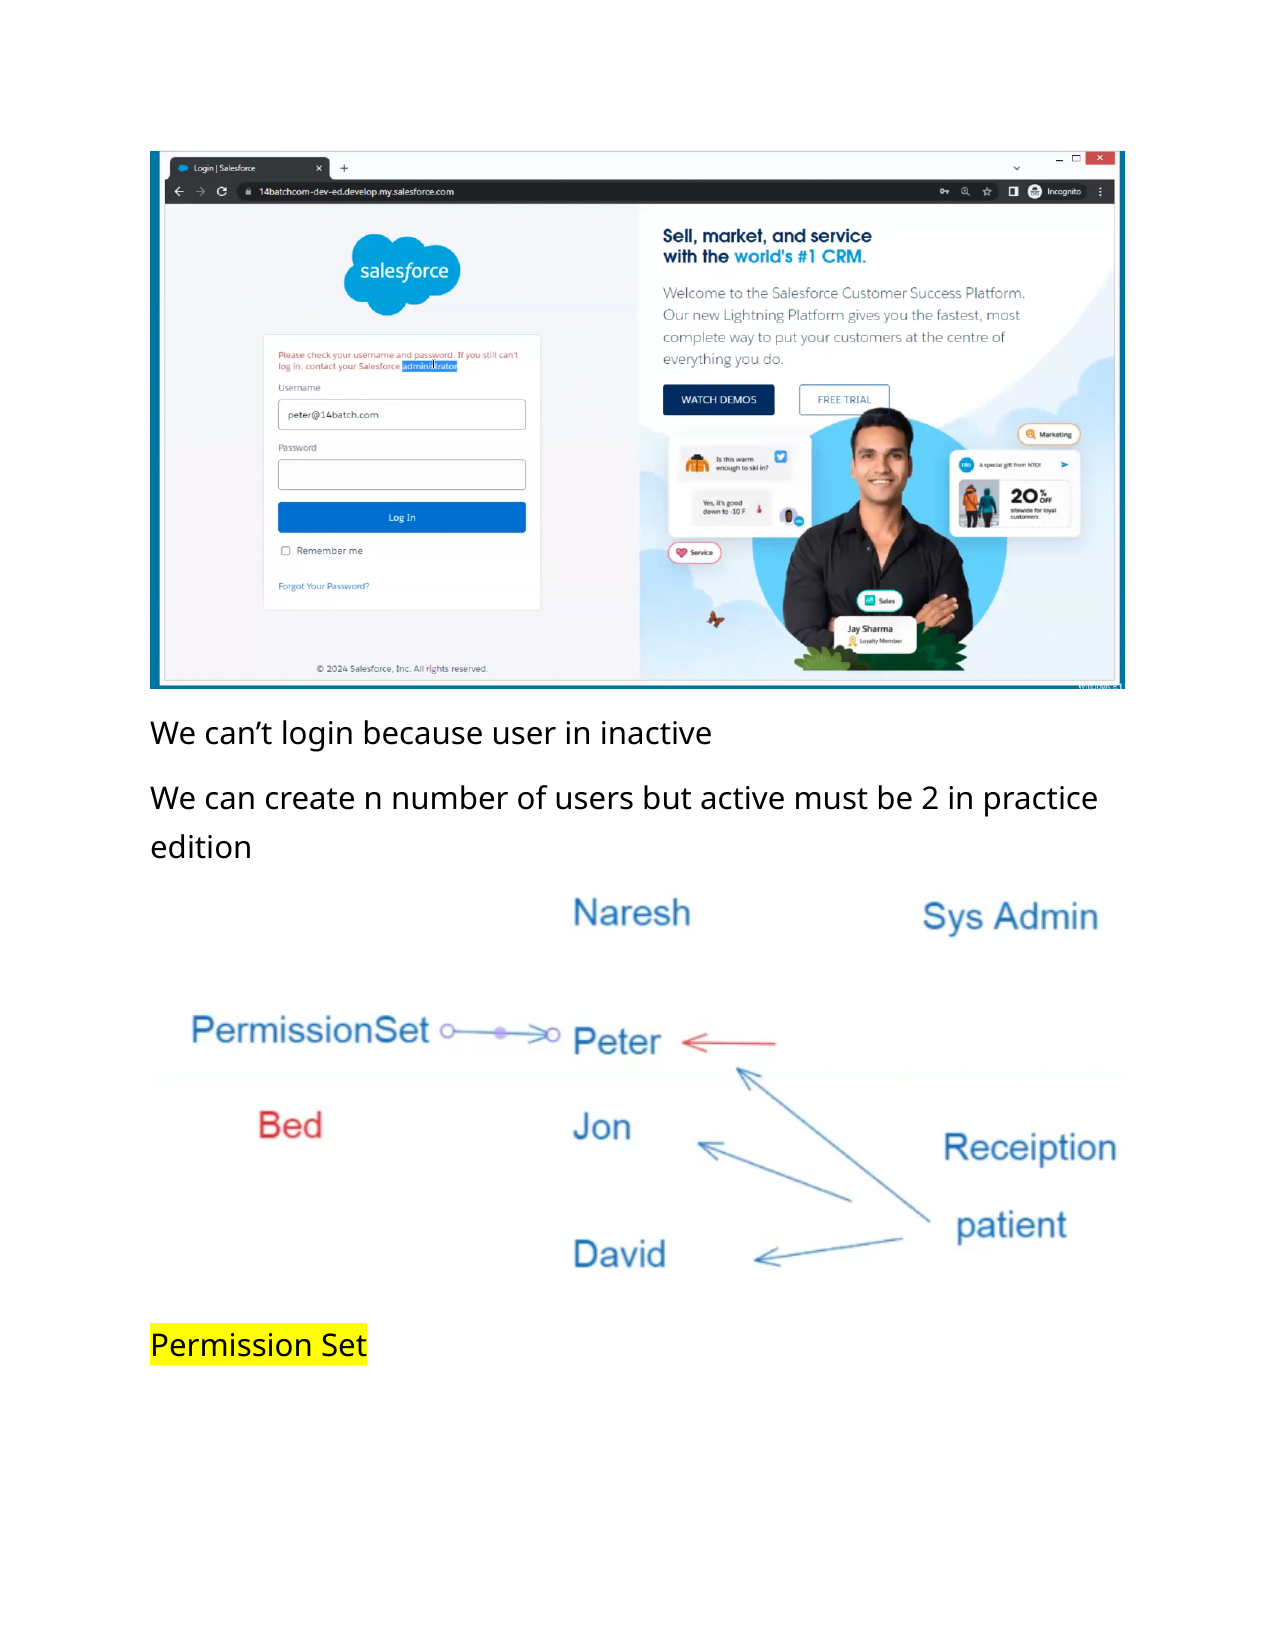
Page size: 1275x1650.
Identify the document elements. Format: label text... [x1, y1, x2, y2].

picture [160, 150, 1121, 689]
picture [150, 891, 1125, 1301]
text We can create n number of users but active must be 2 in practice edition [150, 776, 1125, 868]
text We can’t login because user in inactive [150, 711, 1125, 753]
text Permission Set [150, 1322, 1125, 1365]
